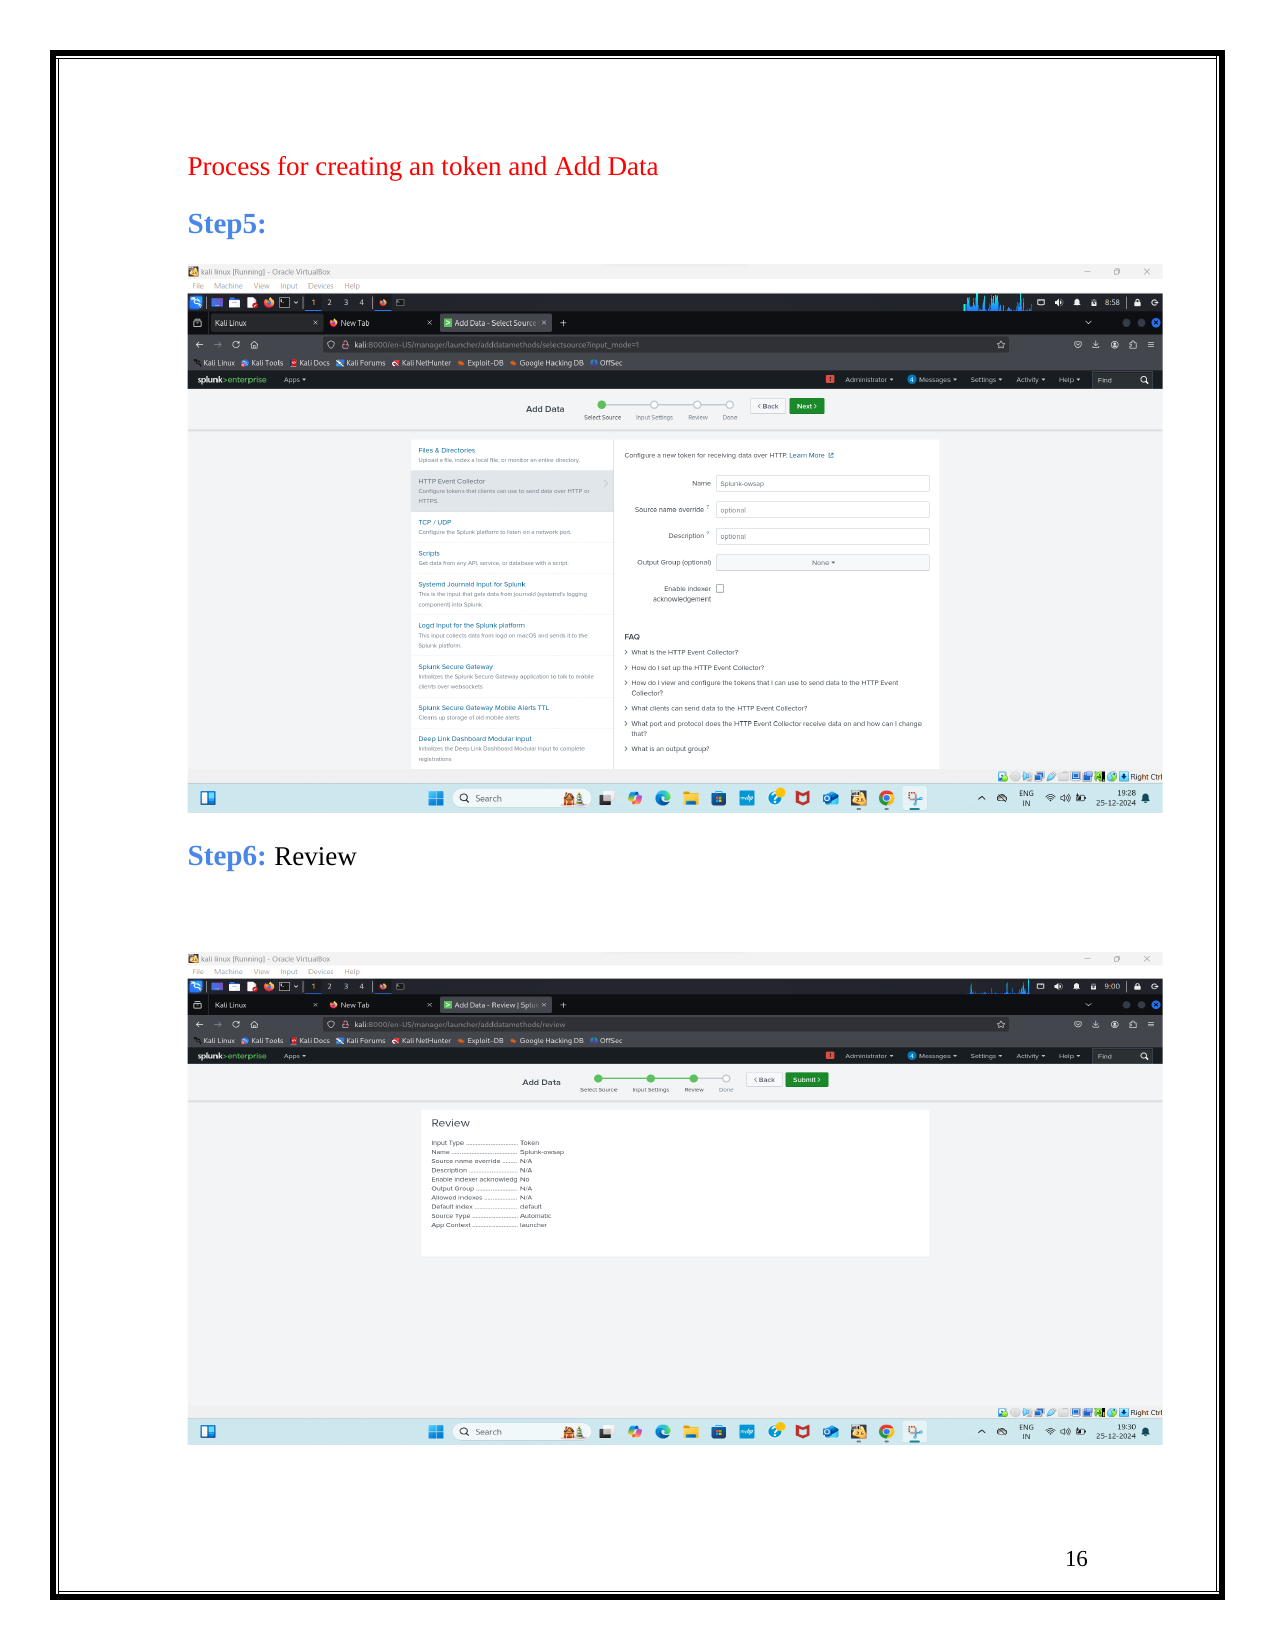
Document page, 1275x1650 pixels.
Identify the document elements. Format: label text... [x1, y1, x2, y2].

picture [187, 952, 1163, 1445]
text Process for creating an token and Add Data [187, 150, 1087, 181]
text Step6: Review [187, 838, 1087, 871]
picture [187, 264, 1163, 813]
text Step5: [187, 206, 1087, 240]
